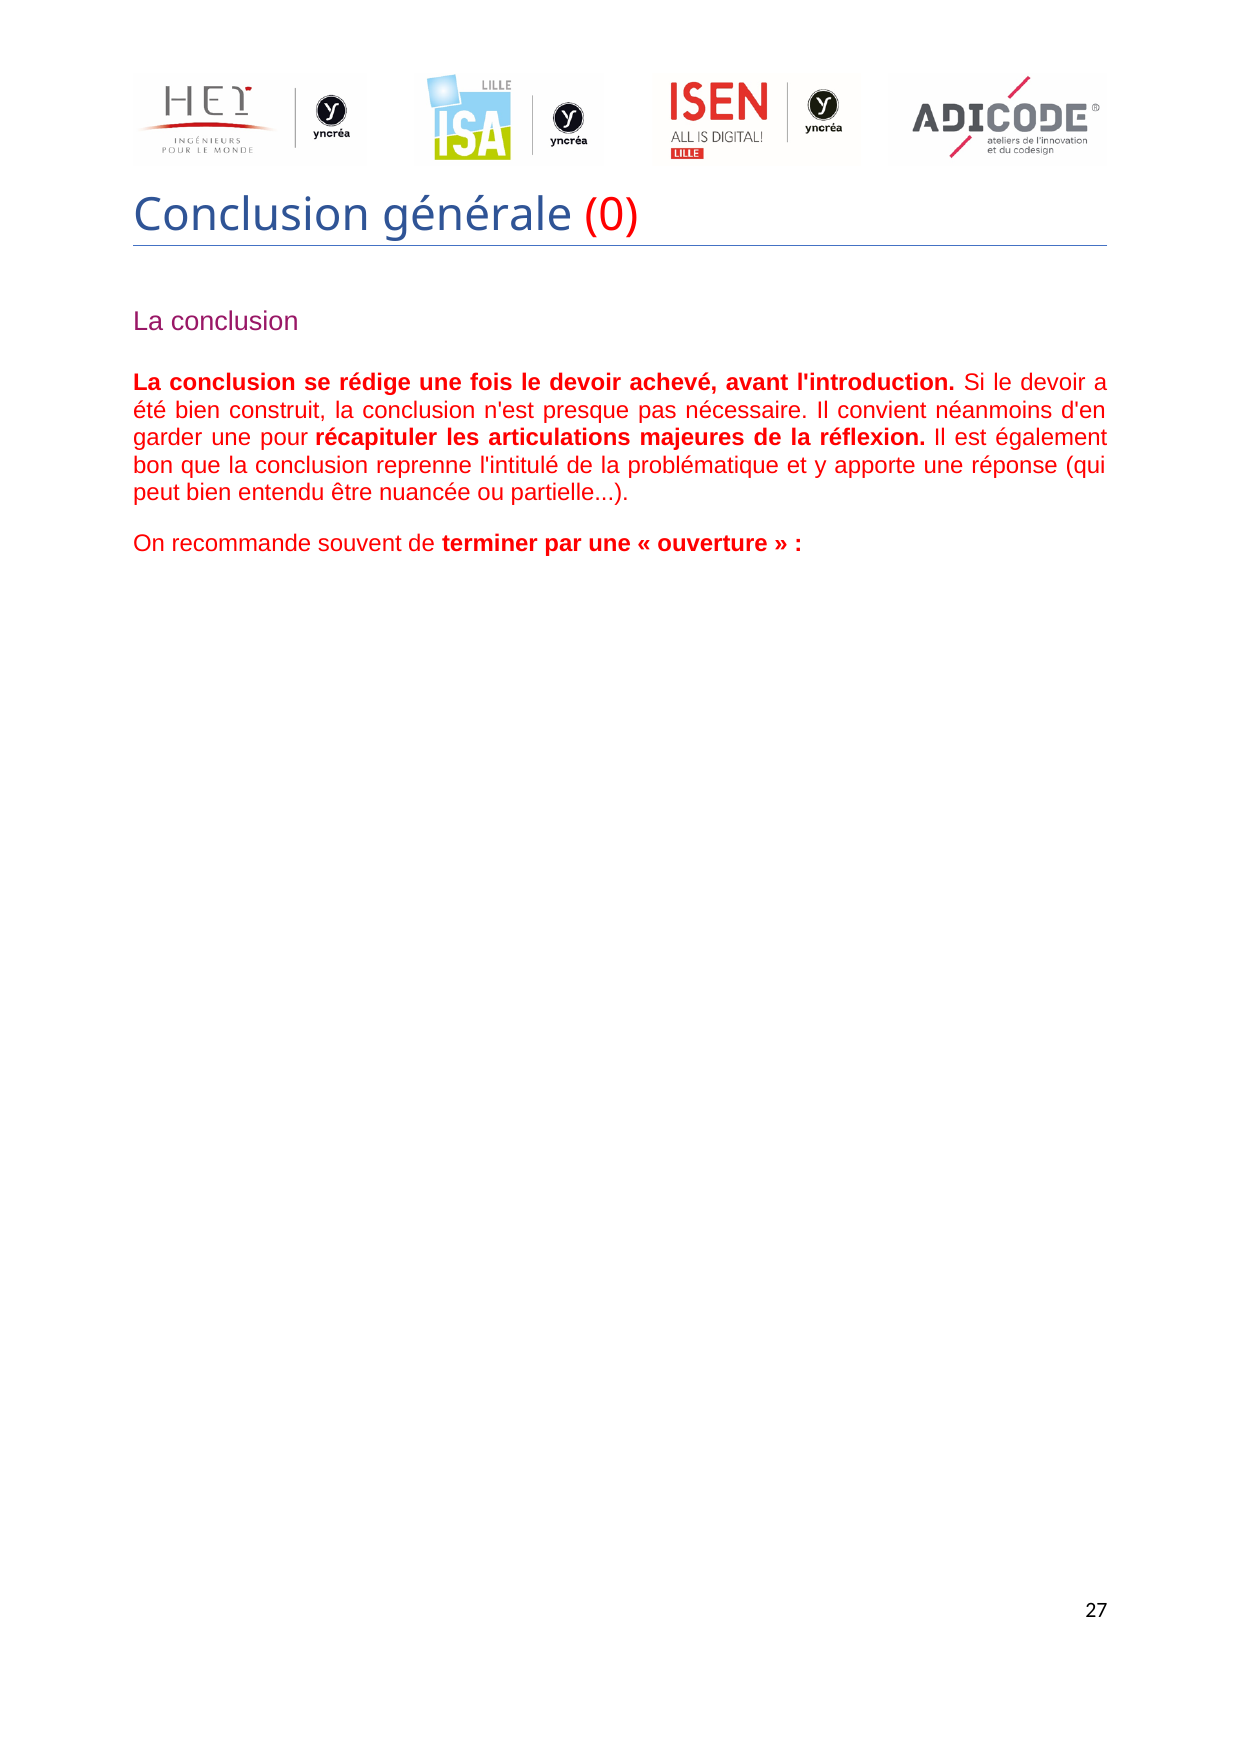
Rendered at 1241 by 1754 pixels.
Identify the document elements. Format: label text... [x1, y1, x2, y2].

subtitle Conclusion générale (0) [133, 181, 1107, 245]
picture [132, 73, 1108, 166]
text La conclusion se rédige une fois le devoir achevé, avant l'introduction. Si le devoir a été bien construit, la conclusion n'est presque pas nécessaire. Il convient néanmoins d'en garder une pour récapituler les articulations majeures de la réflexion. Il est également bon que la conclusion reprenne l'intitulé de la problématique et y apporte une réponse (qui peut bien entendu être nuancée ou partielle...). [133, 368, 1107, 506]
subtitle La conclusion [133, 305, 1107, 337]
text On recommande souvent de terminer par une « ouverture » : [133, 529, 1107, 557]
